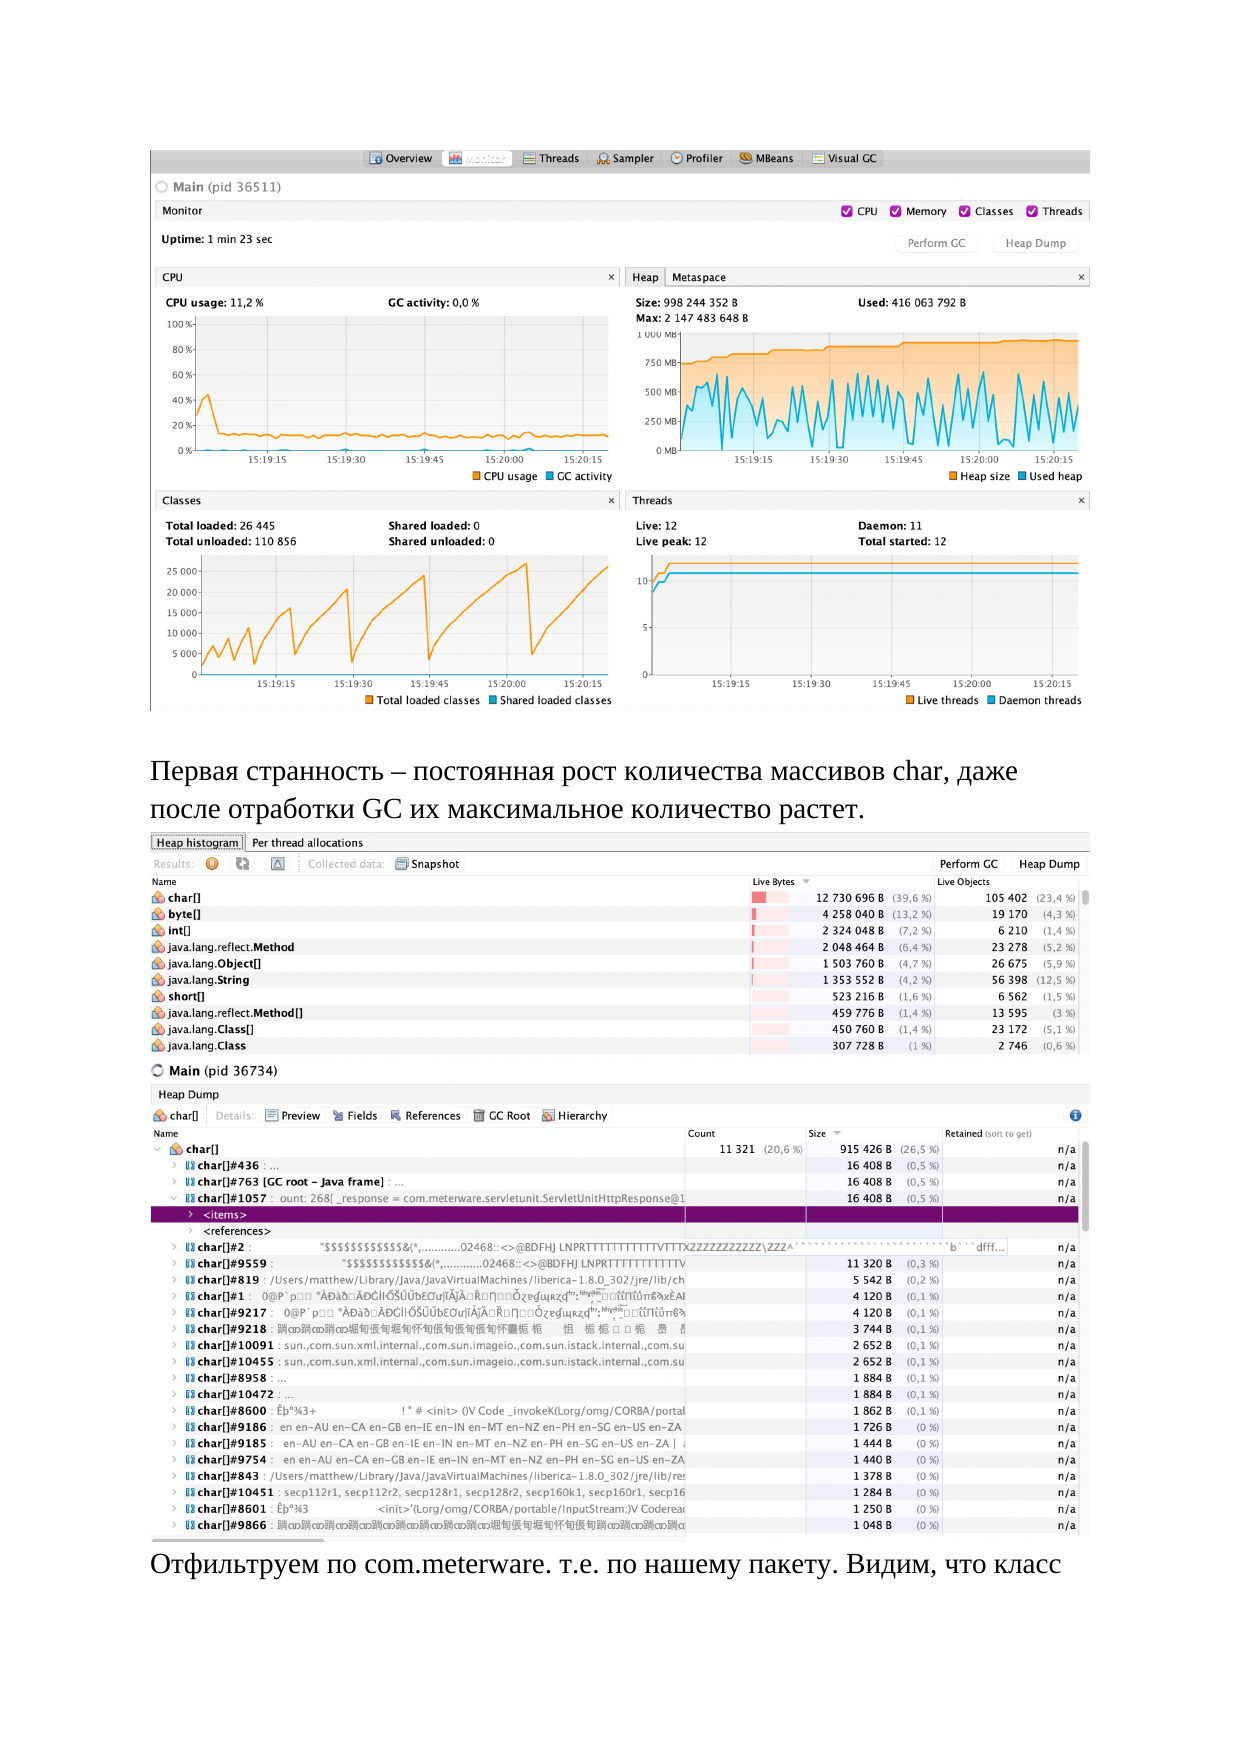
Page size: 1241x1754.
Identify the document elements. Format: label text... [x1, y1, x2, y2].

picture [150, 1058, 1091, 1542]
text Отфильтруем по com.meterware. т.е. по нашему пакету. Видим, что класс [150, 1546, 1090, 1579]
picture [150, 830, 1091, 1055]
text Первая странность – постоянная рост количества массивов char, даже после отработки GC их максимальное количество растет. [150, 753, 1090, 825]
picture [150, 150, 1091, 711]
